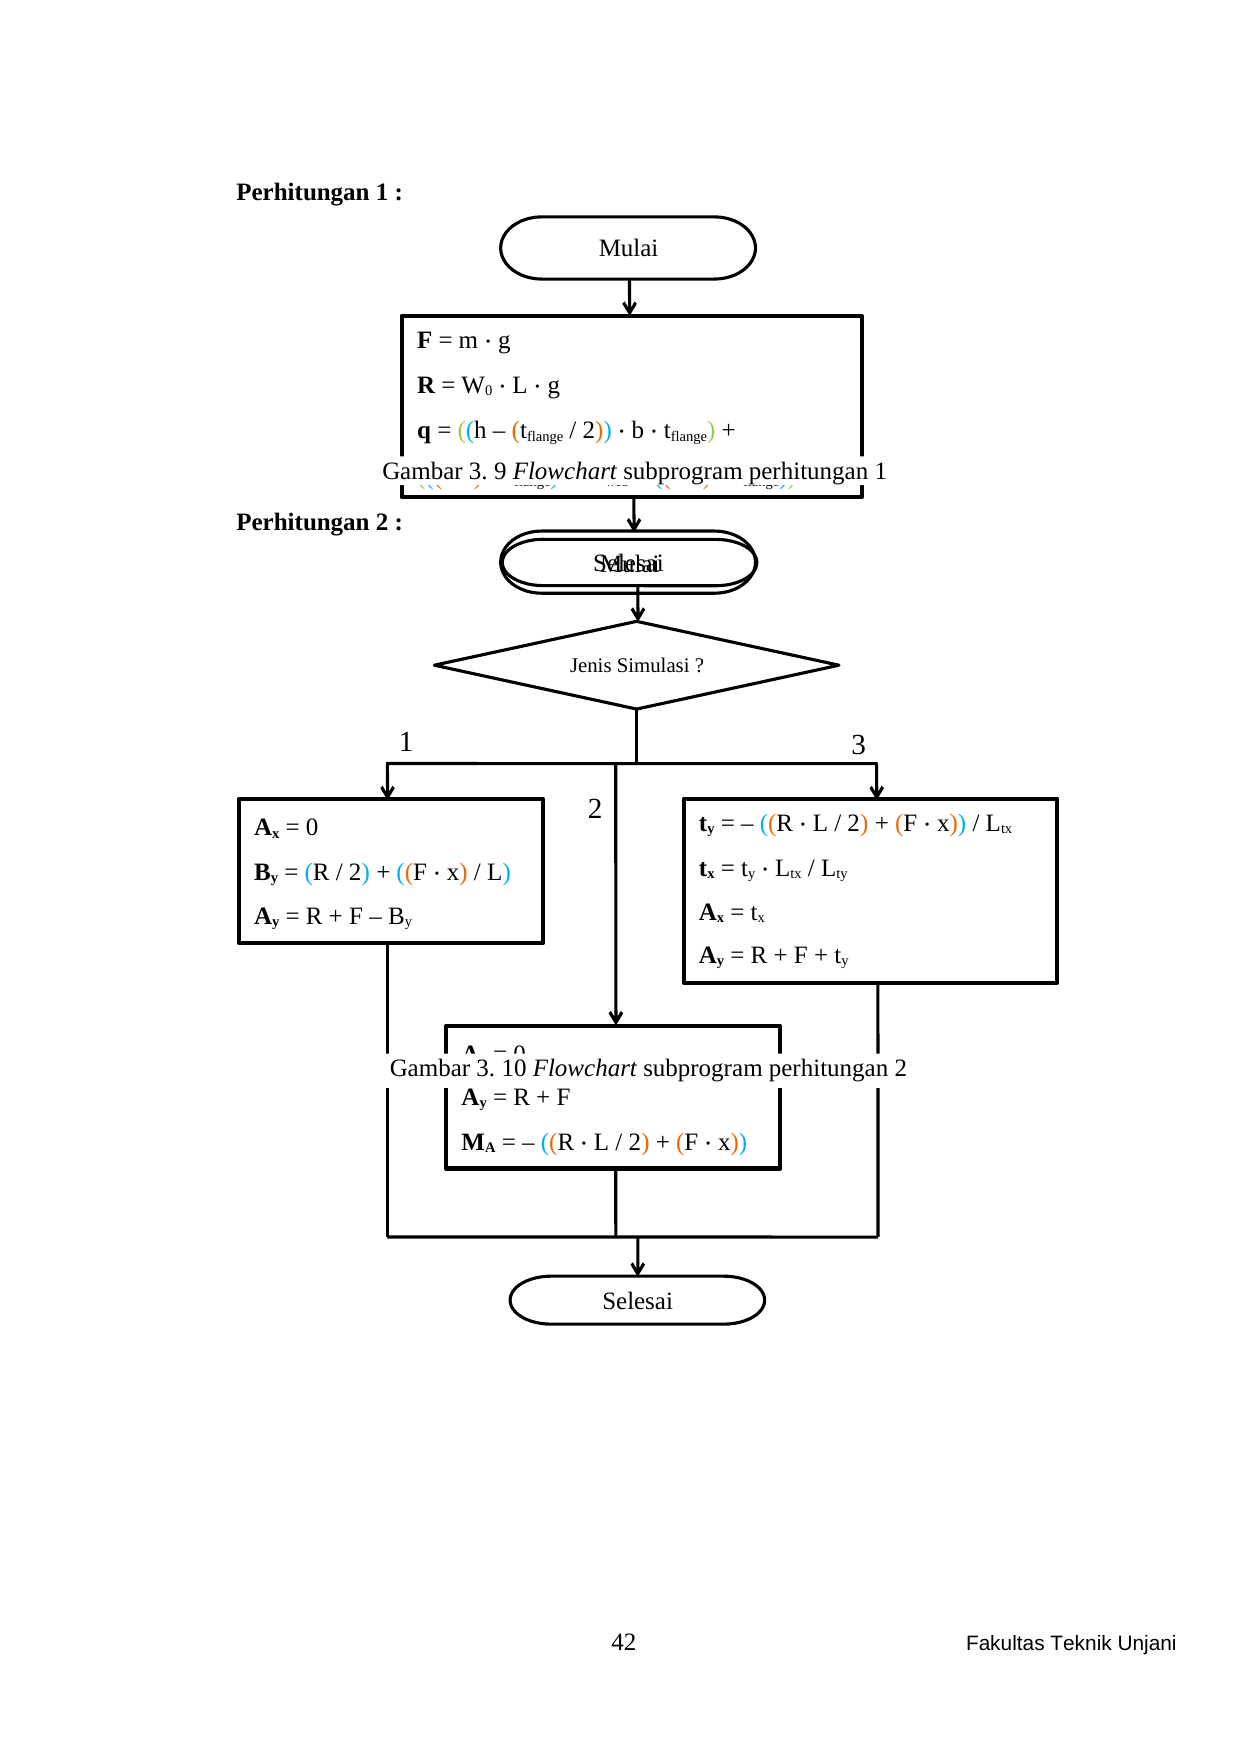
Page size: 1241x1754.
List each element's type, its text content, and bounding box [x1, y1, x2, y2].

text Perhitungan 2 : [636, 507, 1063, 536]
text Perhitungan 1 : [236, 177, 1063, 206]
text Perhitungan 2 : [236, 507, 632, 536]
